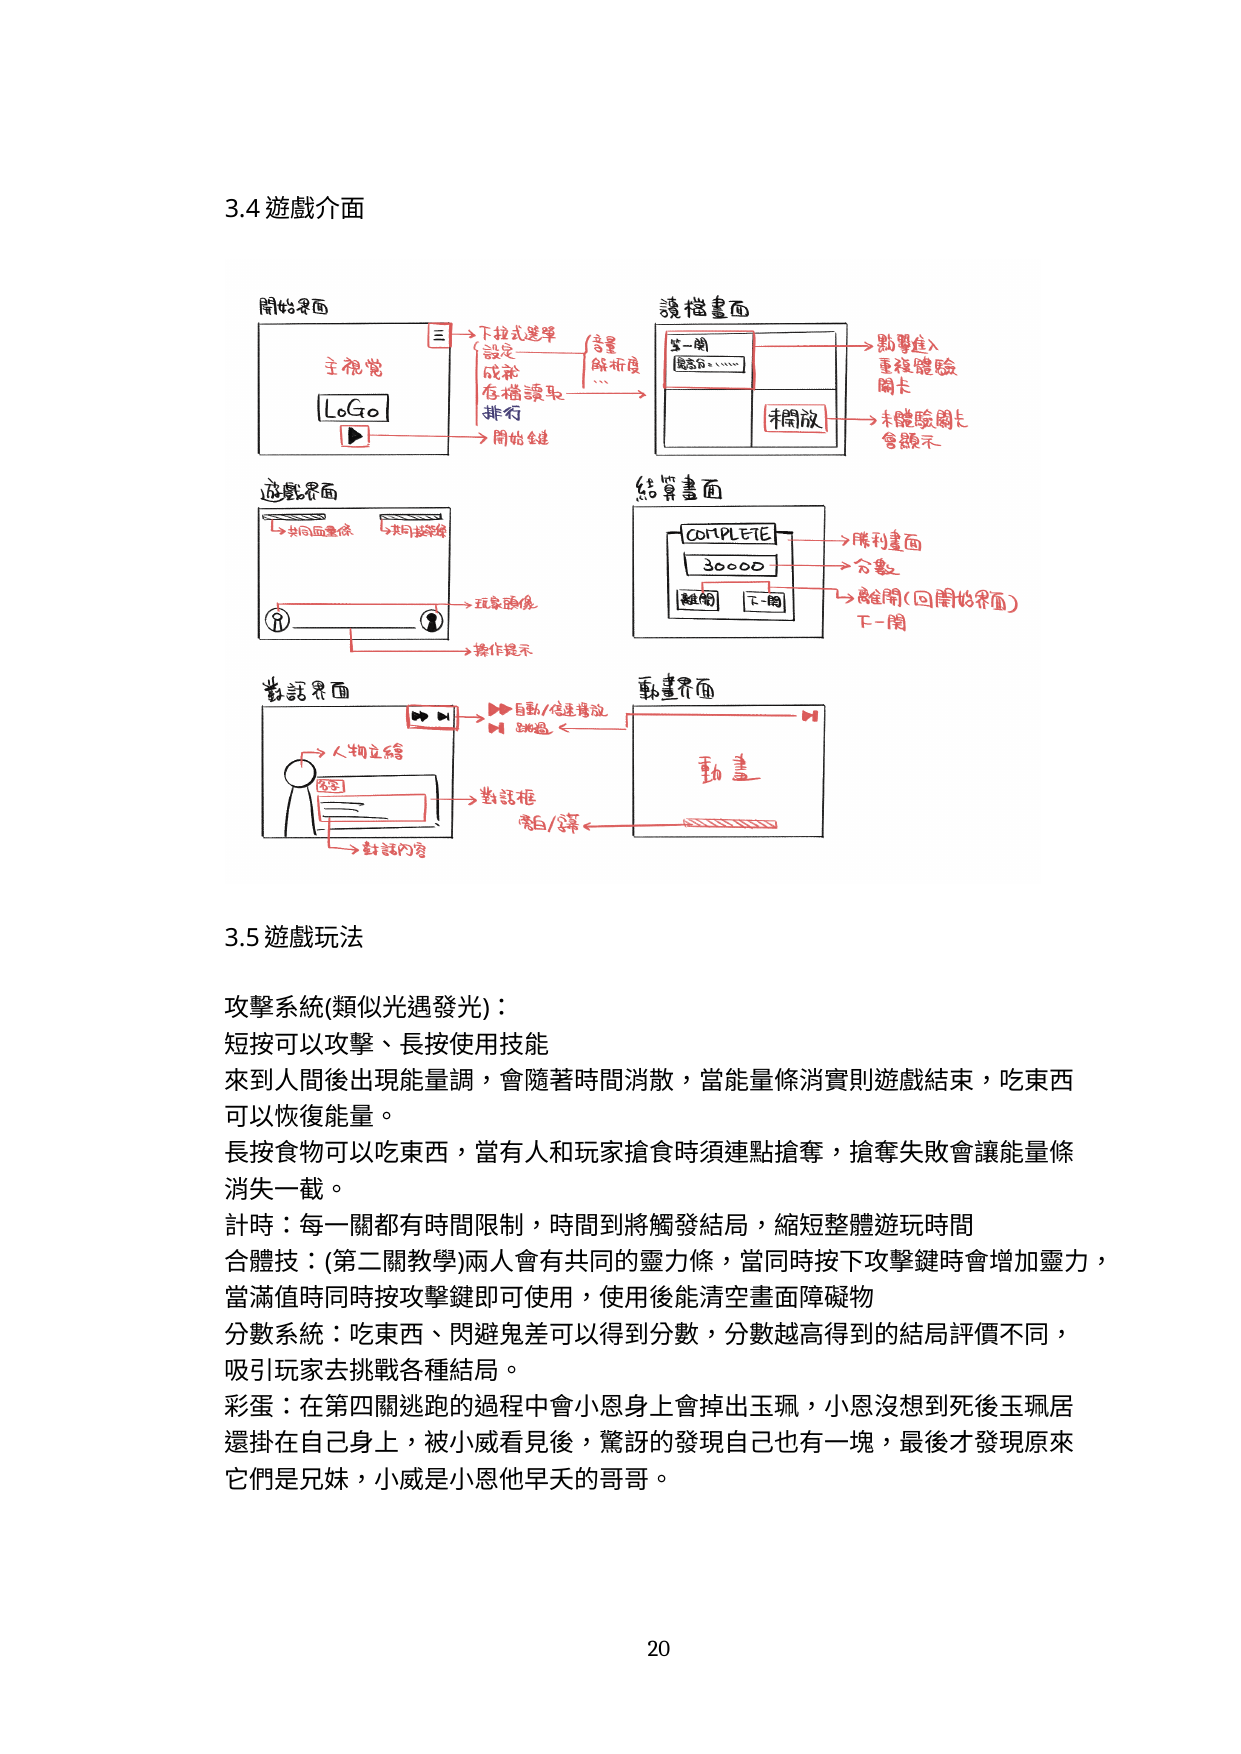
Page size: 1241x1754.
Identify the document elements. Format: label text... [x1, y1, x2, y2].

text 彩蛋：在第四關逃跑的過程中會小恩身上會掉出玉珮，小恩沒想到死後玉珮居還掛在自己身上，被小威看見後，驚訝的發現自己也有一塊，最後才發現原來它們是兄妹，小威是小恩他早夭的哥哥。 [224, 1387, 1092, 1495]
text 長按食物可以吃東西，當有人和玩家搶食時須連點搶奪，搶奪失敗會讓能量條消失一截。 [224, 1133, 1092, 1205]
text 來到人間後出現能量調，會隨著時間消散，當能量條消實則遊戲結束，吃東西可以恢復能量。 [224, 1060, 1092, 1133]
text 分數系統：吃東西、閃避鬼差可以得到分數，分數越高得到的結局評價不同，吸引玩家去挑戰各種結局。 [224, 1314, 1092, 1387]
text 短按可以攻擊、長按使用技能 [224, 1024, 1092, 1060]
text 攻擊系統(類似光遇發光)： [224, 988, 1092, 1024]
picture [224, 259, 1042, 884]
text 計時：每一關都有時間限制，時間到將觸發結局，縮短整體遊玩時間 [224, 1205, 1092, 1242]
text 3.5遊戲玩法 [224, 917, 1092, 954]
text 合體技：(第二關教學)兩人會有共同的靈力條，當同時按下攻擊鍵時會增加靈力，當滿值時同時按攻擊鍵即可使用，使用後能清空畫面障礙物 [224, 1242, 1092, 1314]
text 3.4遊戲介面 [224, 189, 1092, 225]
